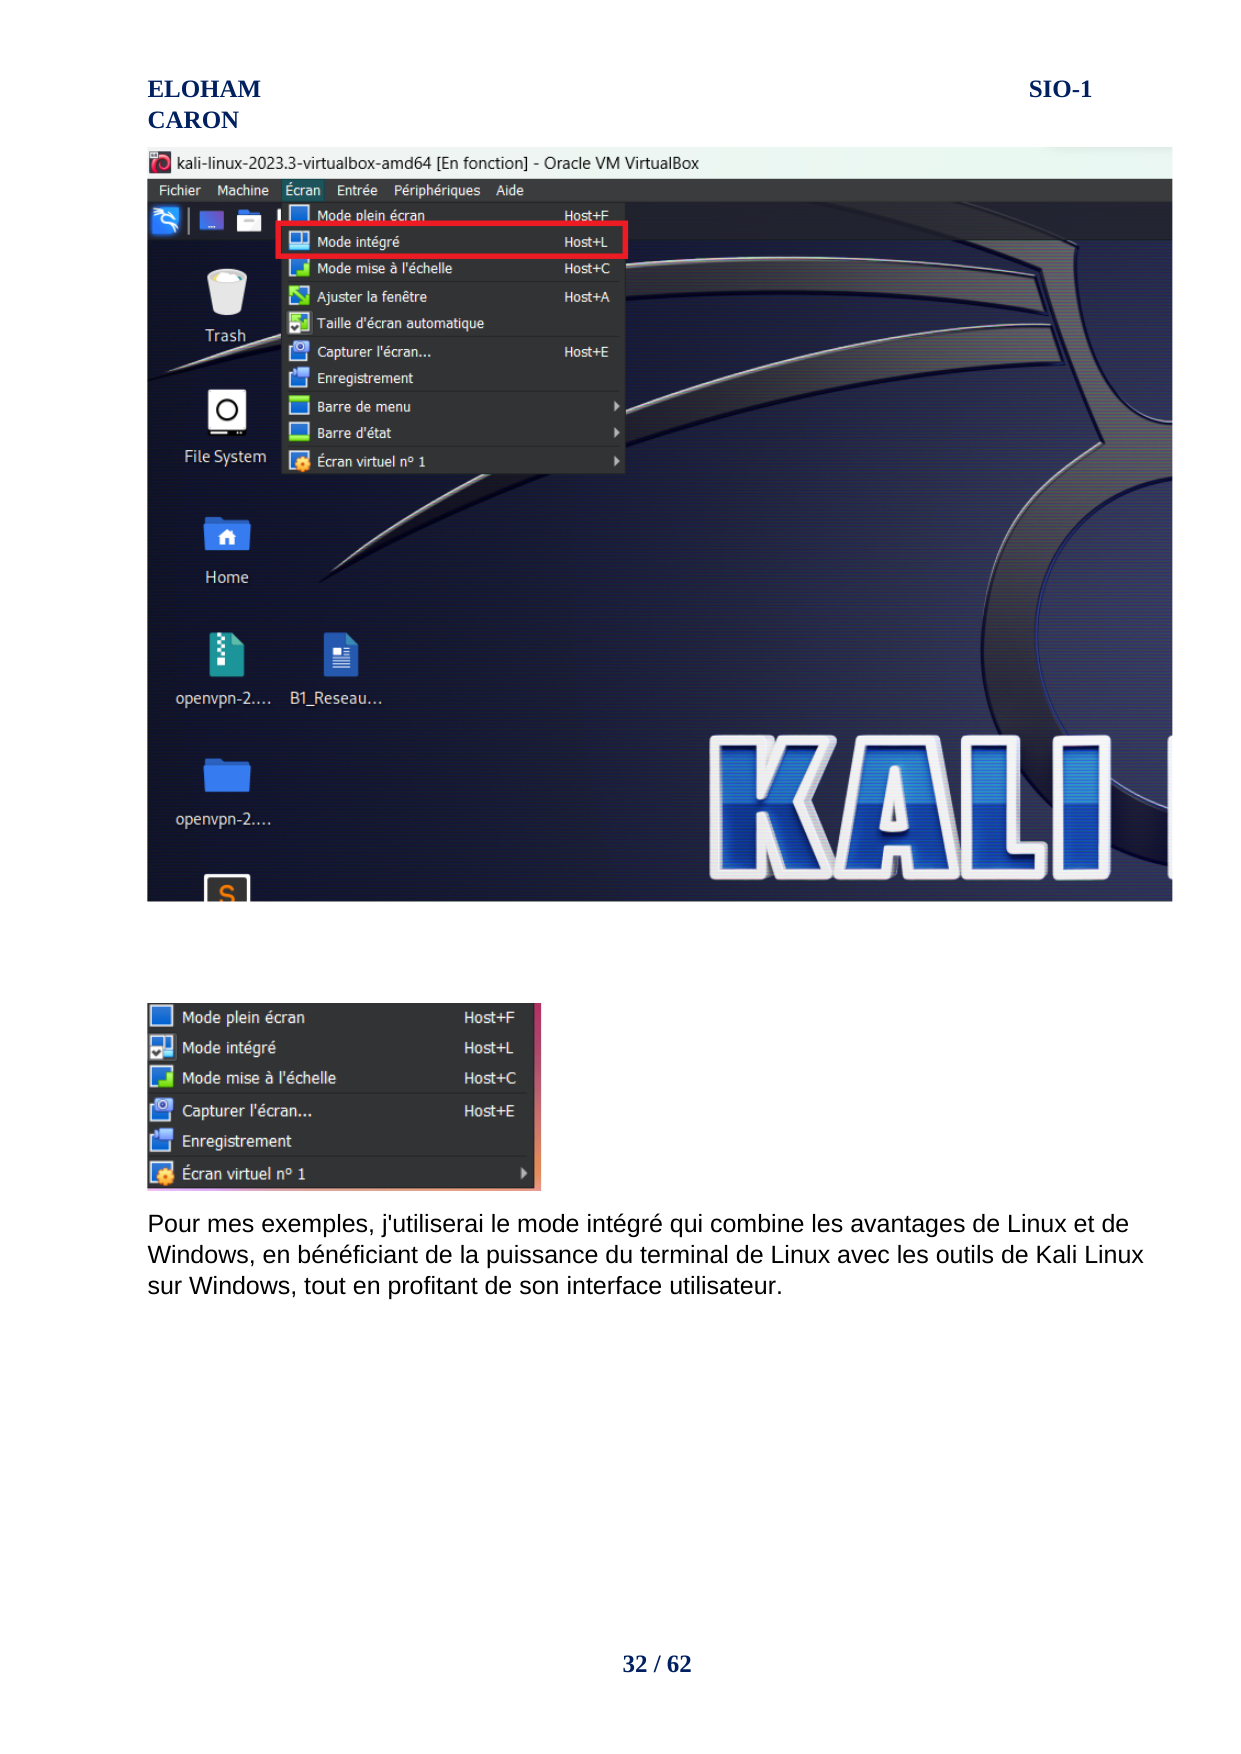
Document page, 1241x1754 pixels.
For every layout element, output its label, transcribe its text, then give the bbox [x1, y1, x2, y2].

picture [147, 1003, 542, 1191]
picture [147, 147, 1173, 985]
text Pour mes exemples, j'utiliserai le mode intégré qui combine les avantages de Linux et de Windows, en bénéficiant de la puissance du terminal de Linux avec les outils de Kali Linux sur Windows, tout en profitant de son interface utilisateur. [147, 1209, 1173, 1300]
